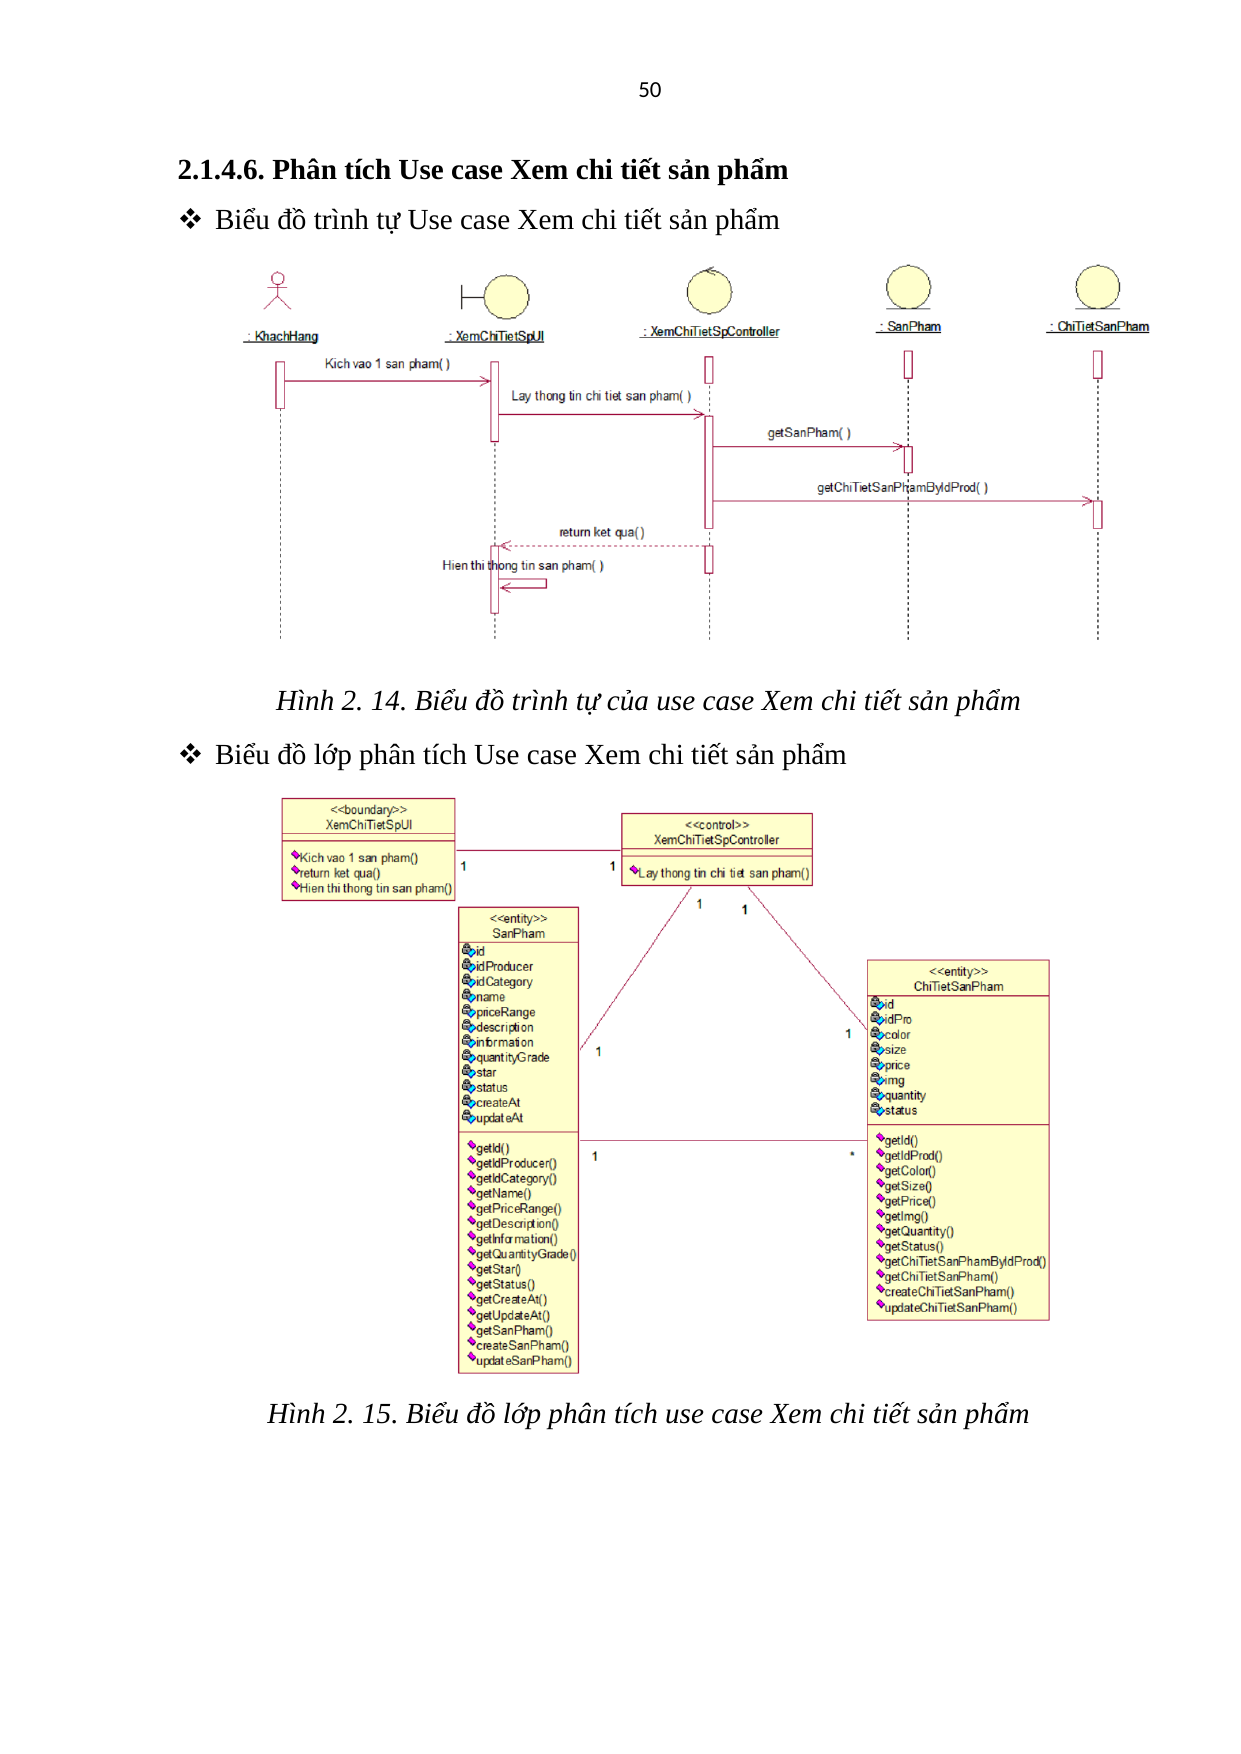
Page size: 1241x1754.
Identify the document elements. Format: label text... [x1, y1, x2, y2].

picture [248, 787, 1089, 1383]
text Hình 2. 15. Biểu đồ lớp phân tích use case Xem chi tiết sản phẩm [177, 1396, 1122, 1430]
text Hình 2. 14. Biểu đồ trình tự của use case Xem chi tiết sản phẩm [177, 683, 1122, 717]
picture [214, 252, 1160, 653]
list Biểu đồ lớp phân tích Use case Xem chi tiết sản phẩm [177, 737, 1122, 771]
list Biểu đồ trình tự Use case Xem chi tiết sản phẩm [177, 202, 1122, 236]
subtitle 2.1.4.6. Phân tích Use case Xem chi tiết sản phẩm [177, 152, 1122, 185]
